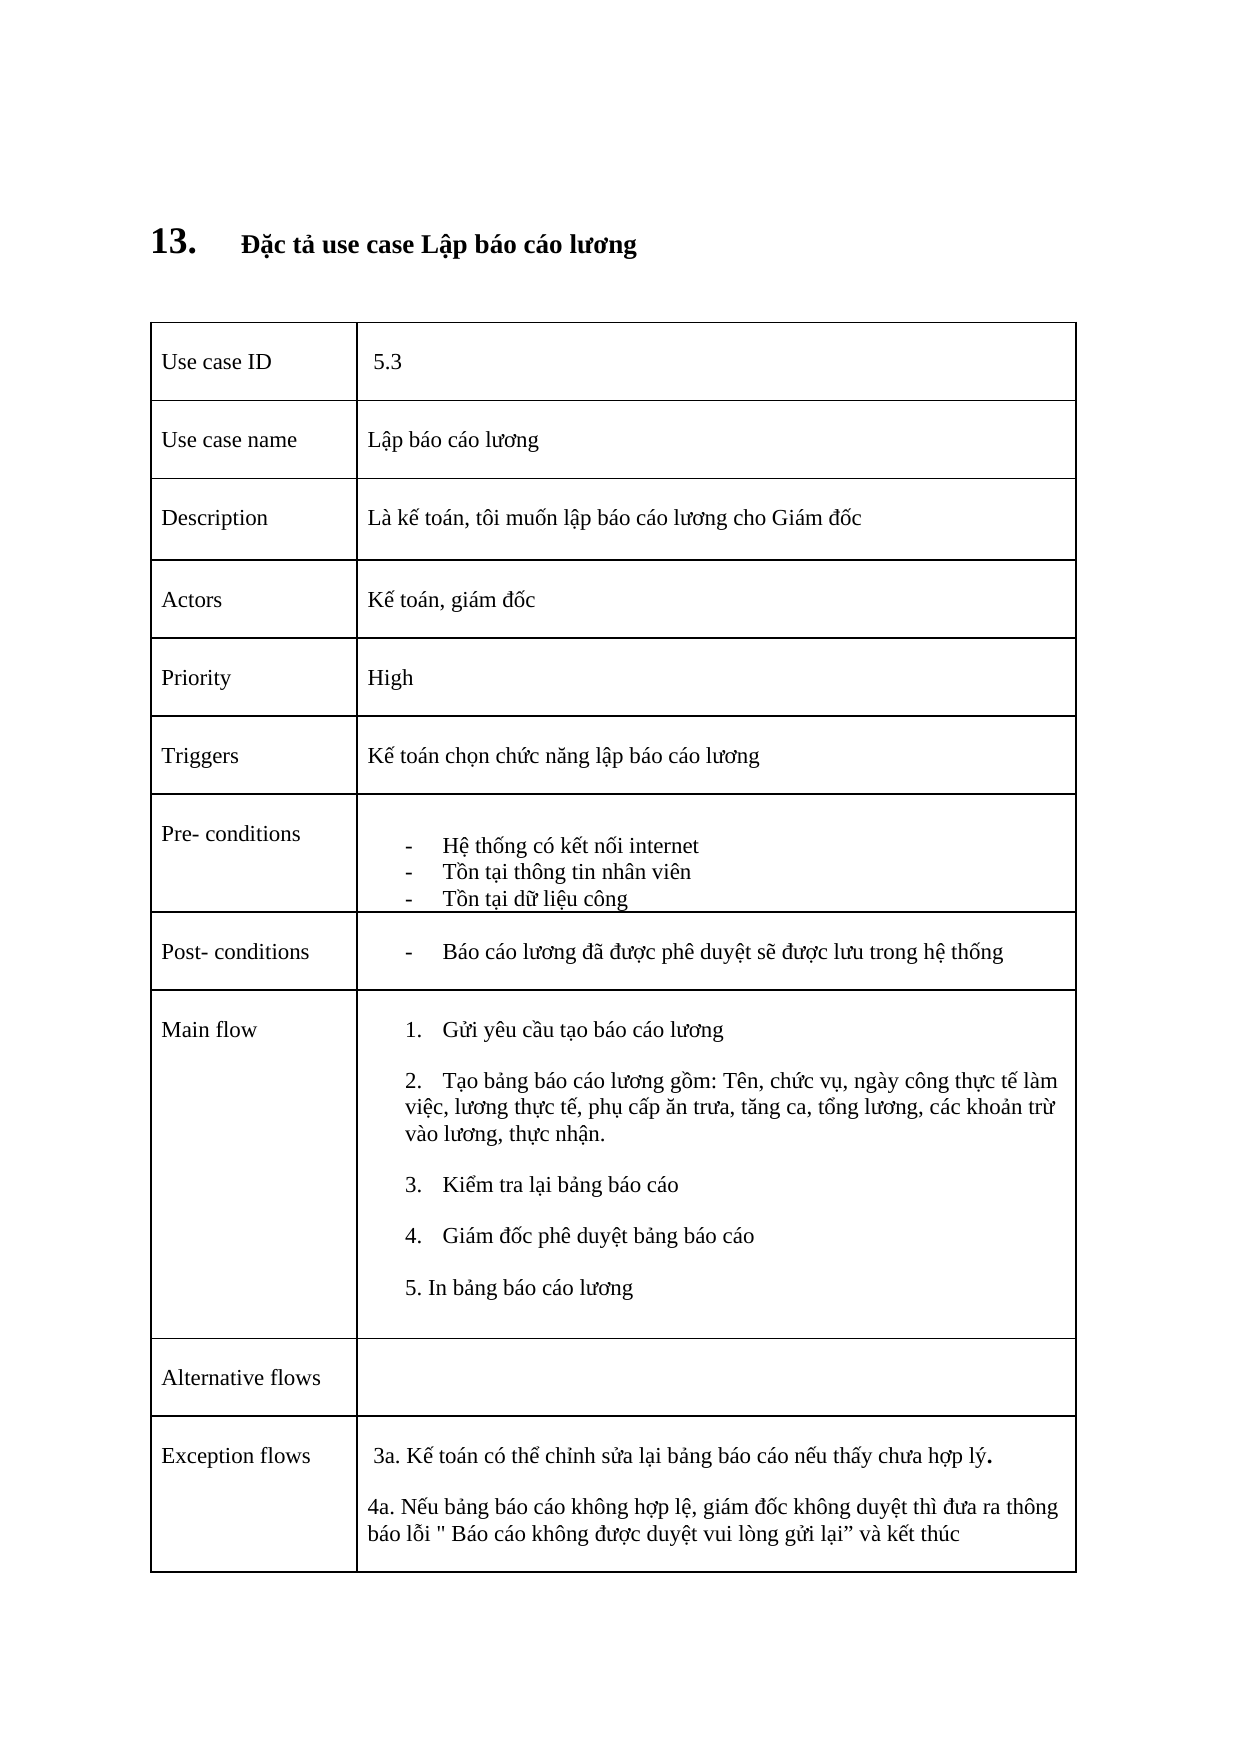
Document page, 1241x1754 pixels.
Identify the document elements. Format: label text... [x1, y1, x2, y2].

table_cell Kế toán, giám đốc [358, 561, 1075, 637]
table_header 5.3 [358, 323, 1075, 399]
table_cell Priority [152, 639, 356, 715]
table_cell Hệ thống có kết nối internet Tồn tại thông tin nhân viên Tồn tại dữ liệu công [358, 795, 1075, 911]
table_header Use case ID [152, 323, 356, 399]
table_cell 1. Gửi yêu cầu tạo báo cáo lương 2. Tạo bảng báo cáo lương gồm: Tên, chức vụ, ngày công thực tế làm việc, lương thực tế, phụ cấp ăn trưa, tăng ca, tổng lương, các khoản trừ vào lương, thực nhận. 3. Kiểm tra lại bảng báo cáo 4. Giám đốc phê duyệt bảng báo cáo 5. In bảng báo cáo lương [358, 991, 1075, 1337]
table_cell Post- conditions [152, 913, 356, 989]
table_cell Lập báo cáo lương [358, 401, 1075, 477]
table_cell Alternative flows [152, 1339, 356, 1415]
table_cell High [358, 639, 1075, 715]
table_cell Description [152, 479, 356, 559]
table_cell Exception flows [152, 1417, 356, 1571]
table_cell Main flow [152, 991, 356, 1337]
table_cell Báo cáo lương đã được phê duyệt sẽ được lưu trong hệ thống [358, 913, 1075, 989]
table_cell Actors [152, 561, 356, 637]
text 13. Đặc tả use case Lập báo cáo lương [150, 218, 1090, 261]
table_cell Kế toán chọn chức năng lập báo cáo lương [358, 717, 1075, 793]
table_cell Pre- conditions [152, 795, 356, 911]
table_cell Là kế toán, tôi muốn lập báo cáo lương cho Giám đốc [358, 479, 1075, 559]
table_cell Triggers [152, 717, 356, 793]
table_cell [358, 1417, 1075, 1571]
table_cell Use case name [152, 401, 356, 477]
table_cell [358, 1339, 1075, 1415]
